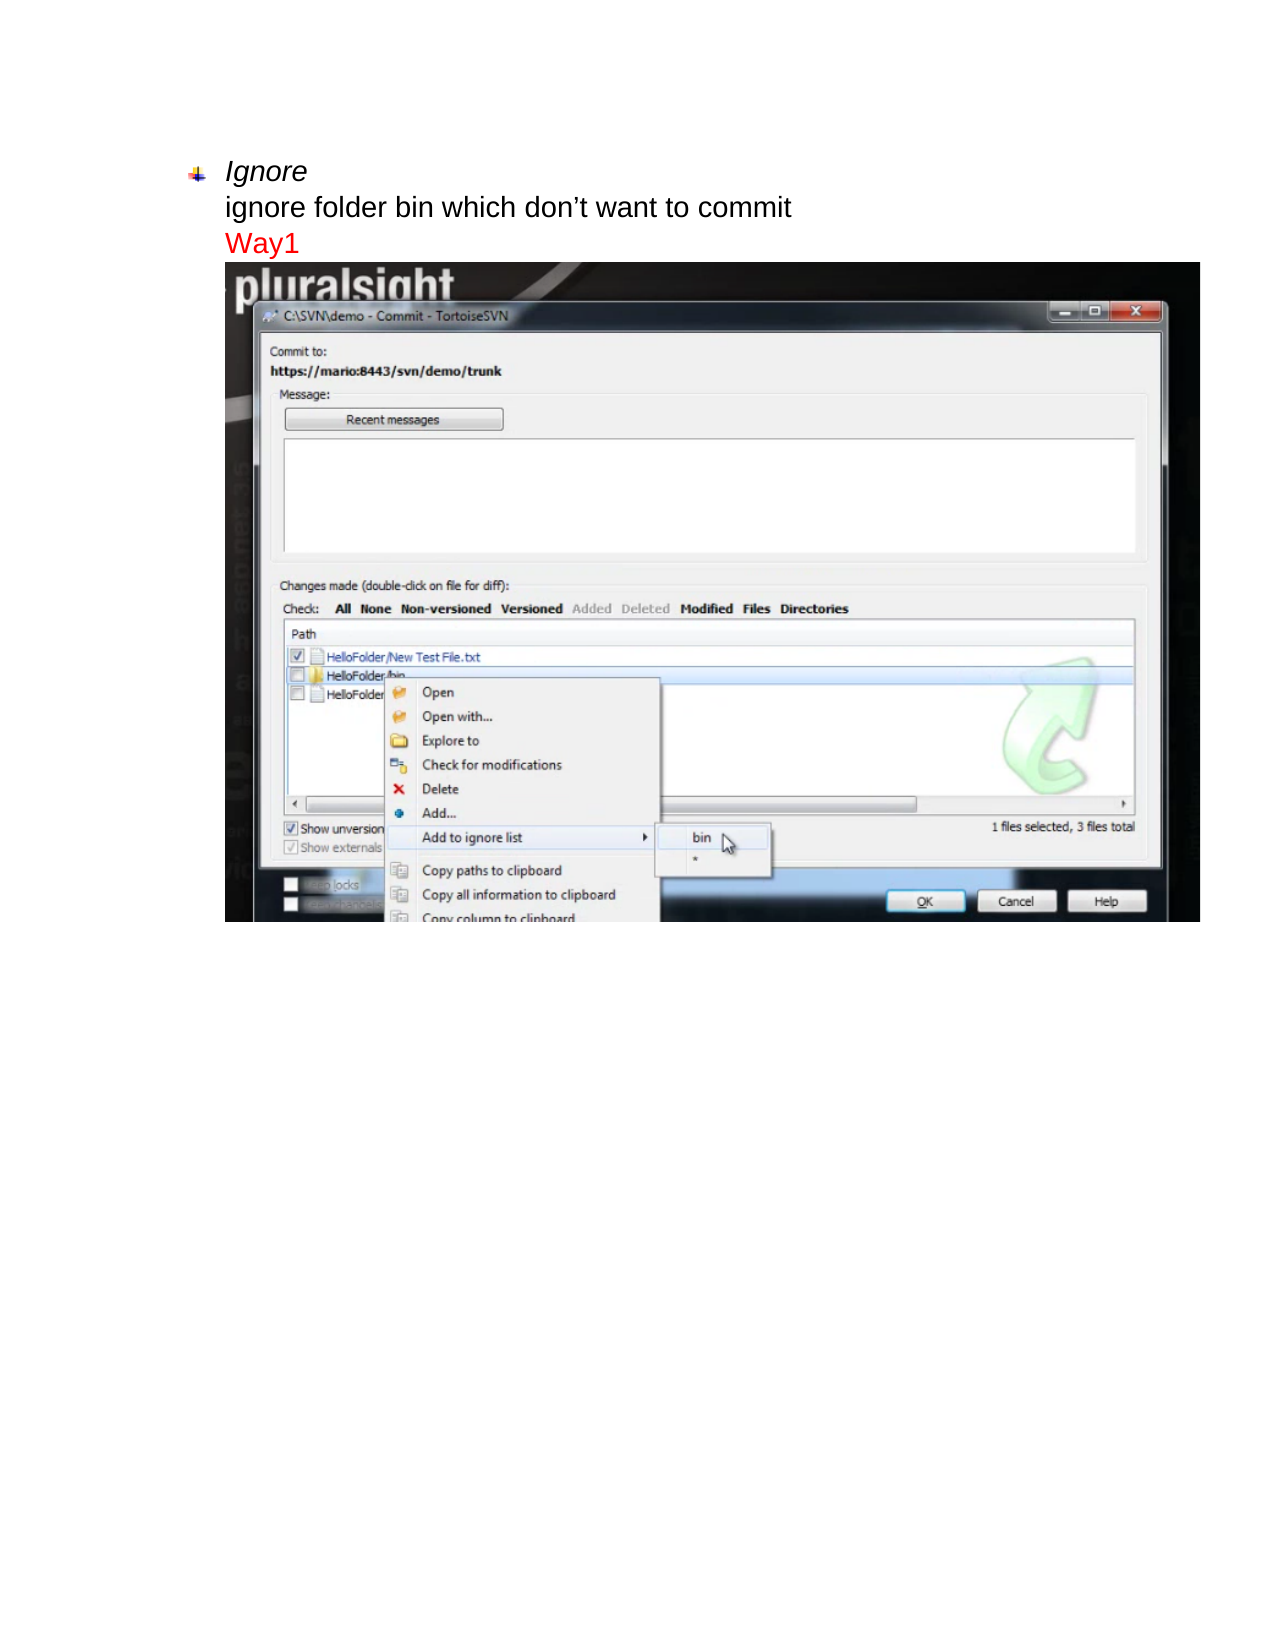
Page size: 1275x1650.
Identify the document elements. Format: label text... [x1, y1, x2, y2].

picture [225, 262, 1200, 922]
list ignore folder bin which don’t want to commit [225, 190, 1125, 224]
subtitle Ignore [187, 154, 1125, 188]
list Way1 [225, 226, 1125, 260]
picture [188, 165, 206, 182]
